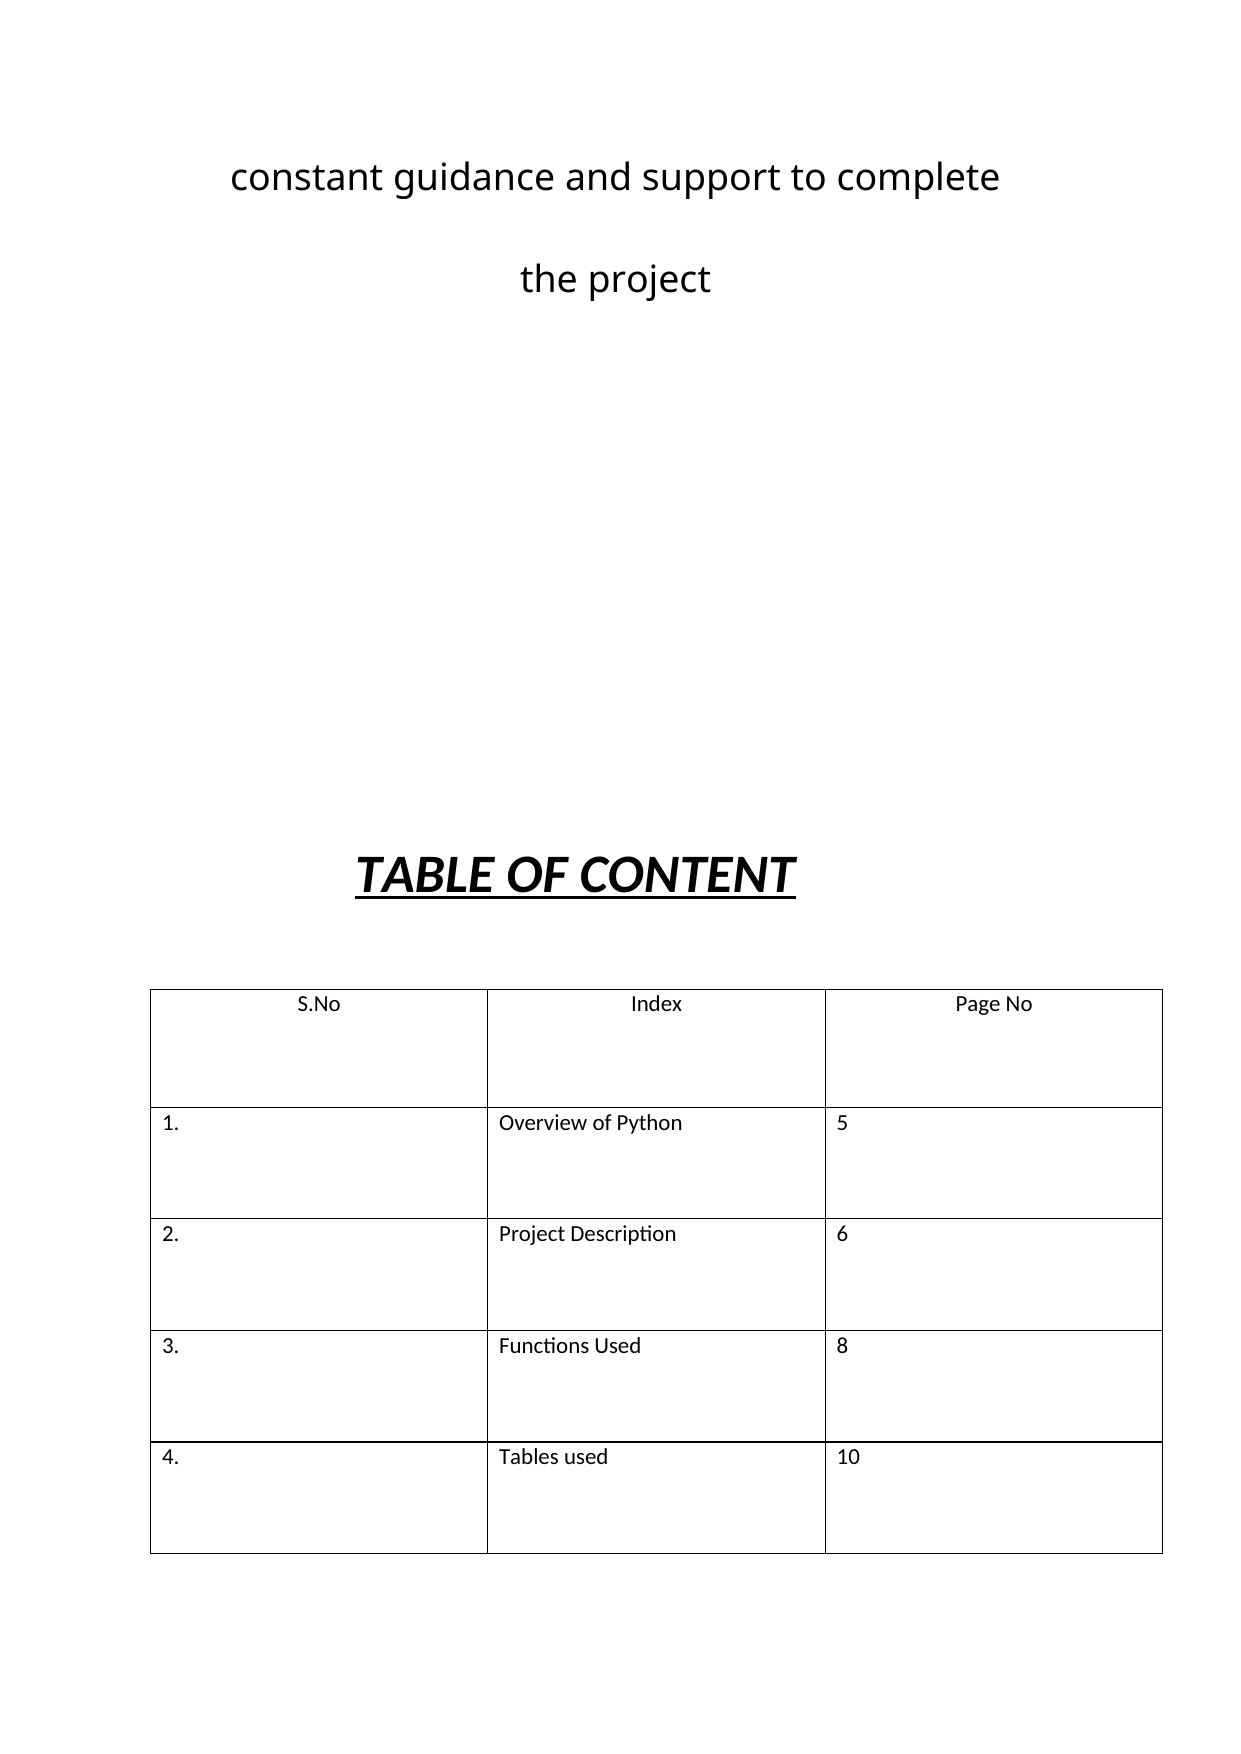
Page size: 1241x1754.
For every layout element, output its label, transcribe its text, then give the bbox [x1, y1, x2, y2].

table_cell 8 [826, 1331, 1162, 1441]
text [225, 150, 1006, 303]
table_header Index [488, 990, 825, 1107]
table_cell 1. [151, 1108, 487, 1218]
text TABLE OF CONTENT [150, 839, 1006, 906]
table_cell 4. [151, 1443, 487, 1553]
table_cell Project Description [488, 1219, 825, 1330]
table_header Page No [826, 990, 1162, 1107]
table_cell 10 [826, 1443, 1162, 1553]
table_cell Functions Used [488, 1331, 825, 1441]
table_cell 3. [151, 1331, 487, 1441]
table_cell Tables used [488, 1443, 825, 1553]
table_cell Overview of Python [488, 1108, 825, 1218]
table_header S.No [151, 990, 487, 1107]
table_cell 2. [151, 1219, 487, 1330]
table_cell 6 [826, 1219, 1162, 1330]
table_cell 5 [826, 1108, 1162, 1218]
